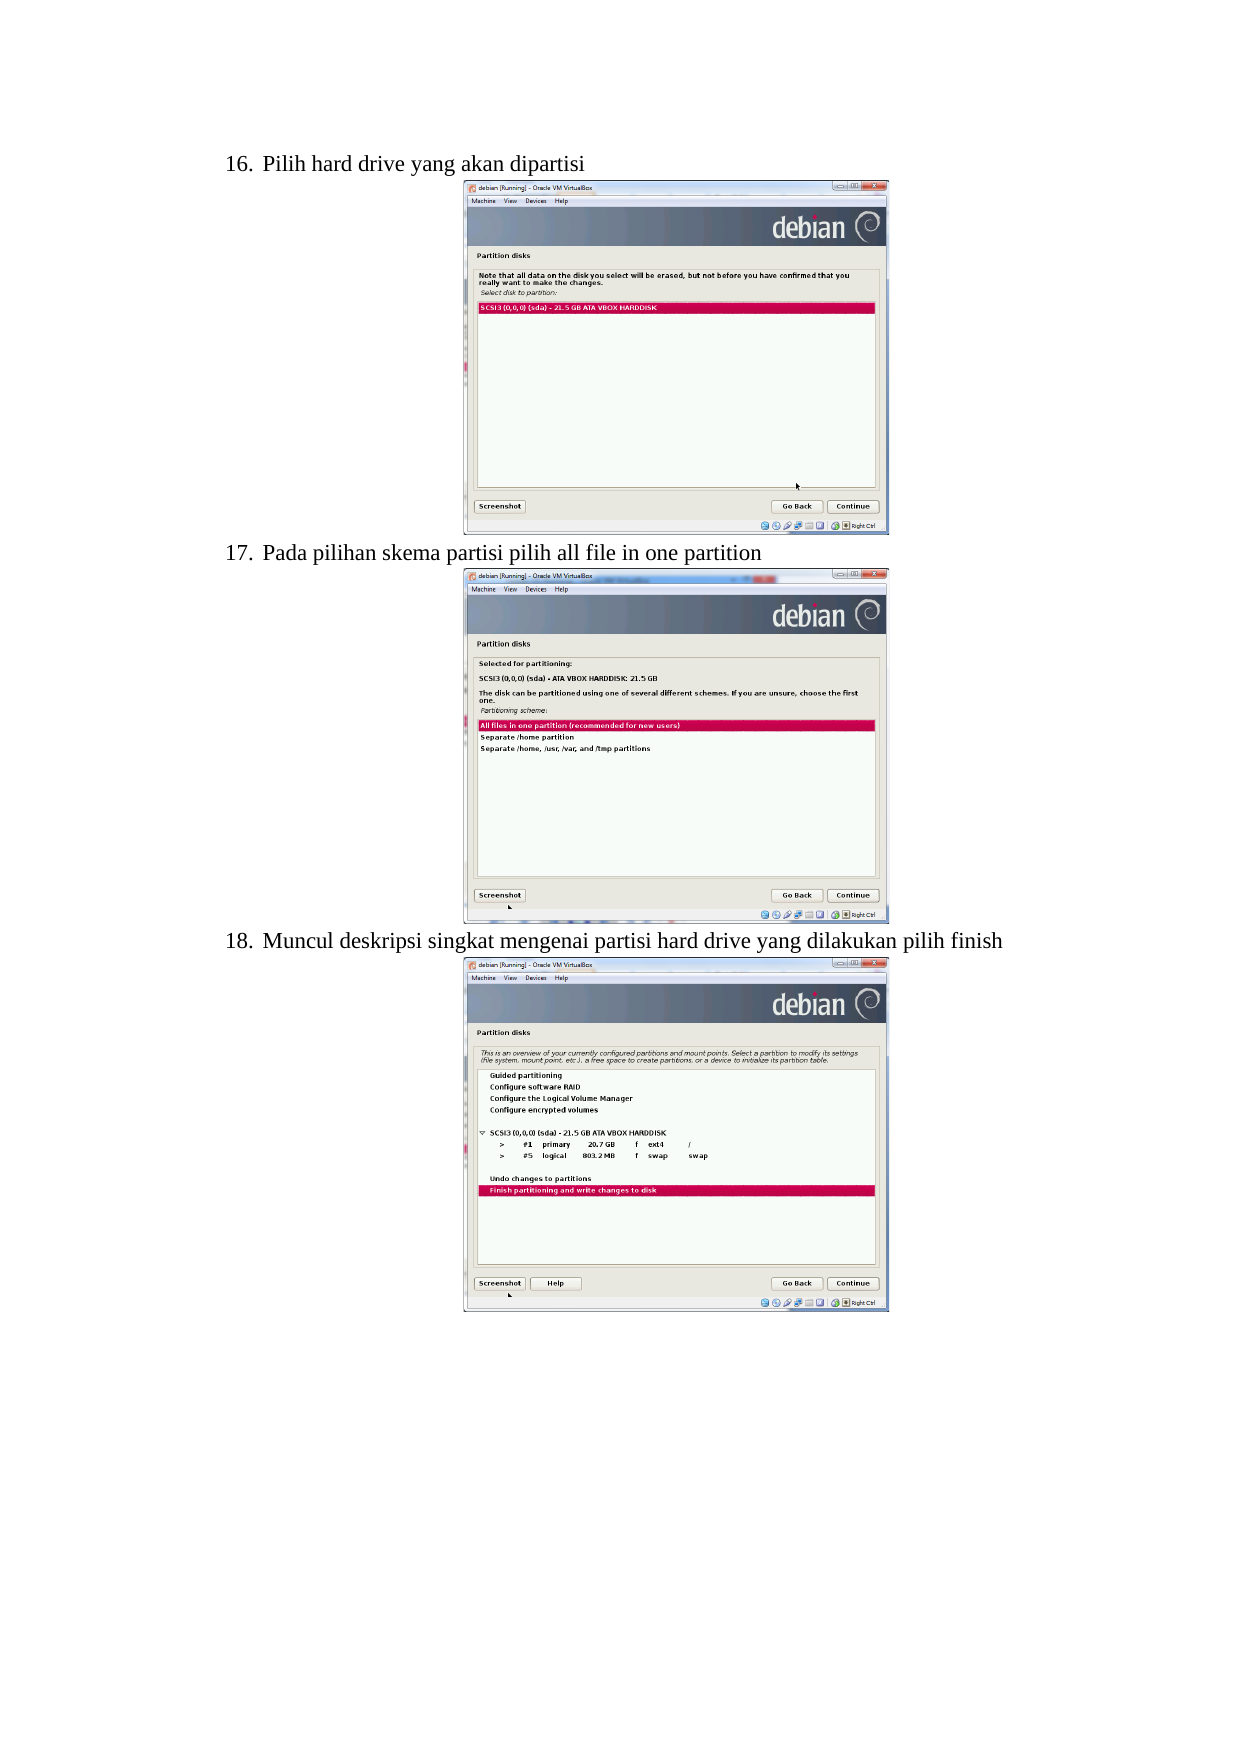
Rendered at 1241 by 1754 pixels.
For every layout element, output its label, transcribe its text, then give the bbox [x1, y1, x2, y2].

list Pilih hard drive yang akan dipartisi [225, 150, 1090, 176]
picture [463, 180, 890, 535]
list Muncul deskripsi singkat mengenai partisi hard drive yang dilakukan pilih finish [225, 927, 1090, 954]
picture [463, 957, 890, 1312]
list Pada pilihan skema partisi pilih all file in one partition [225, 539, 1090, 565]
picture [463, 568, 890, 924]
